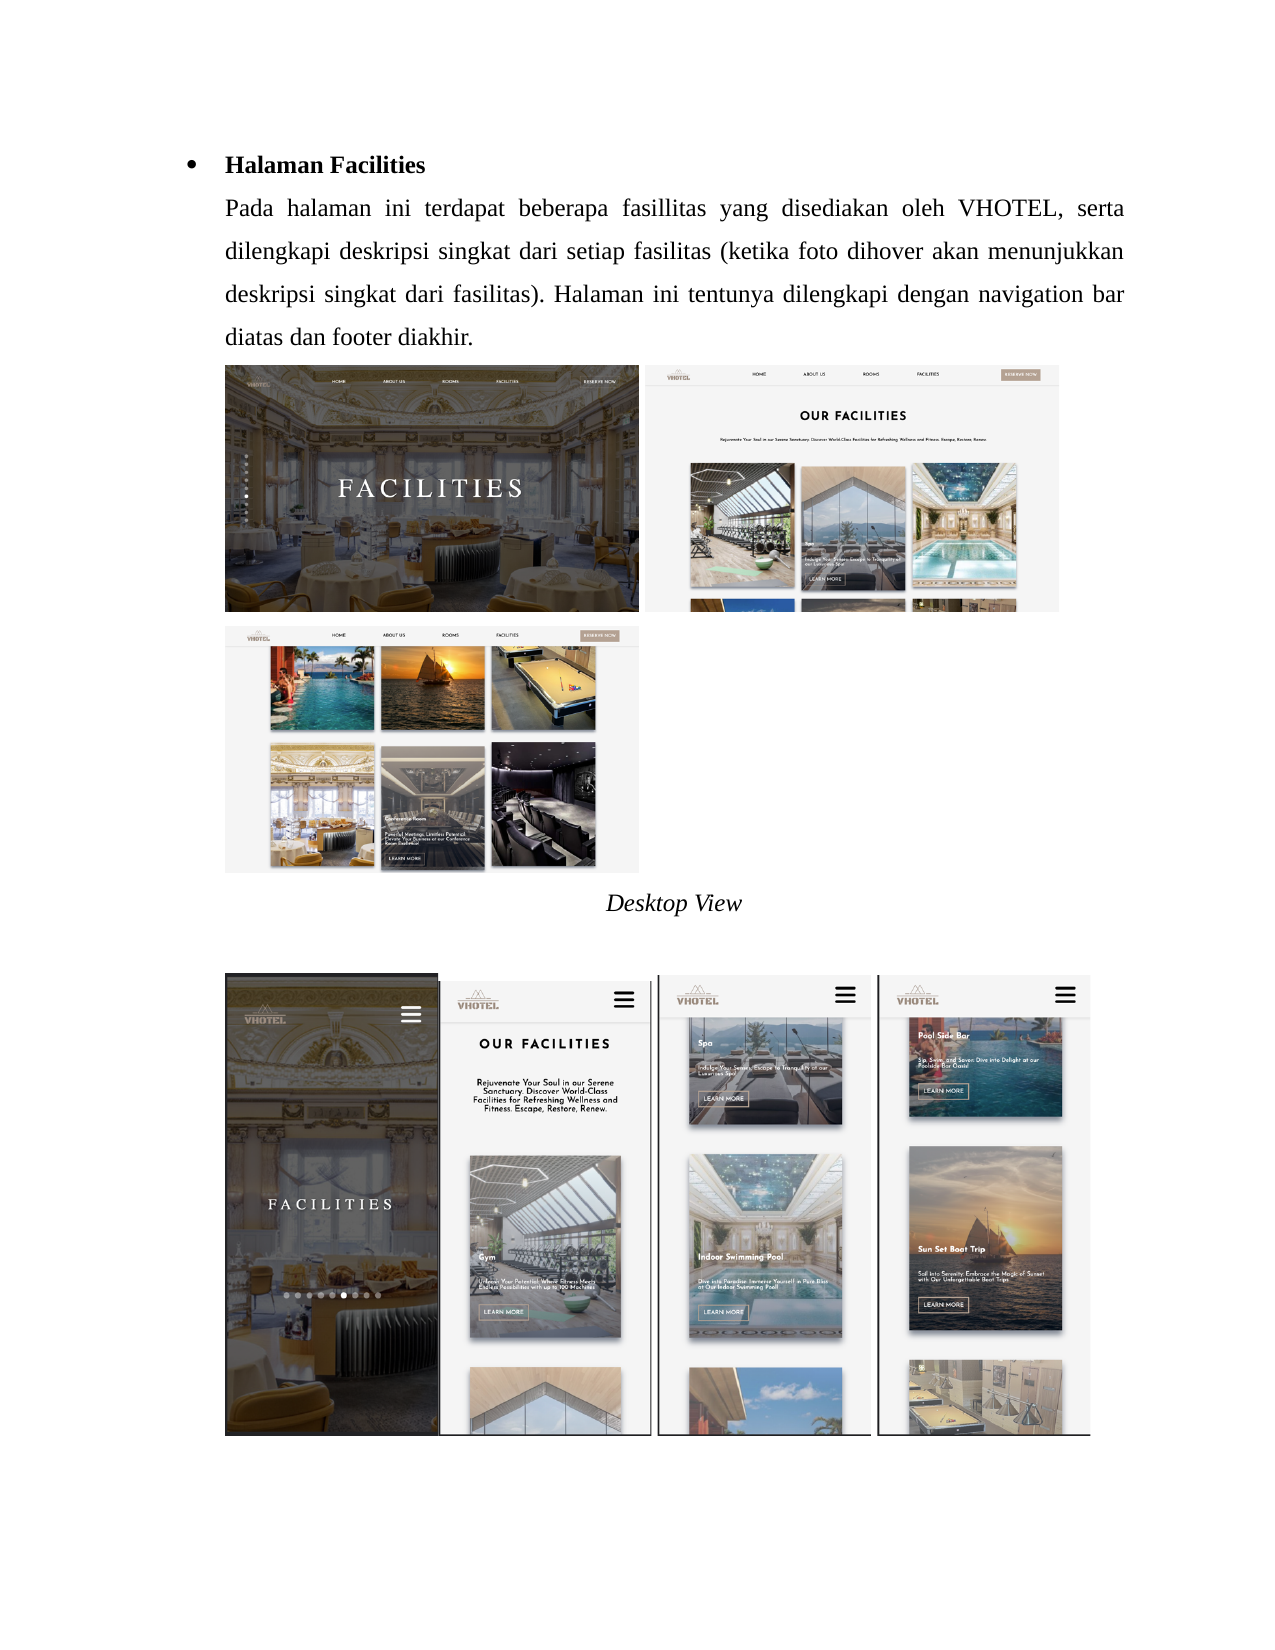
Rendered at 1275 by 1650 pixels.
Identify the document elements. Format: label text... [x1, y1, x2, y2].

picture [225, 973, 652, 1436]
picture [645, 365, 1060, 612]
picture [657, 975, 871, 1436]
picture [877, 975, 1091, 1436]
list Halaman Facilities [187, 150, 1125, 179]
picture [225, 365, 639, 612]
list Desktop View [225, 888, 1125, 916]
list Pada halaman ini terdapat beberapa fasillitas yang disediakan oleh VHOTEL, serta dilengkapi deskripsi singkat dari setiap fasilitas (ketika foto dihover akan menunjukkan deskripsi singkat dari fasilitas). Halaman ini tentunya dilengkapi dengan navigation bar diatas dan footer diakhir. [225, 193, 1125, 351]
picture [225, 626, 639, 873]
